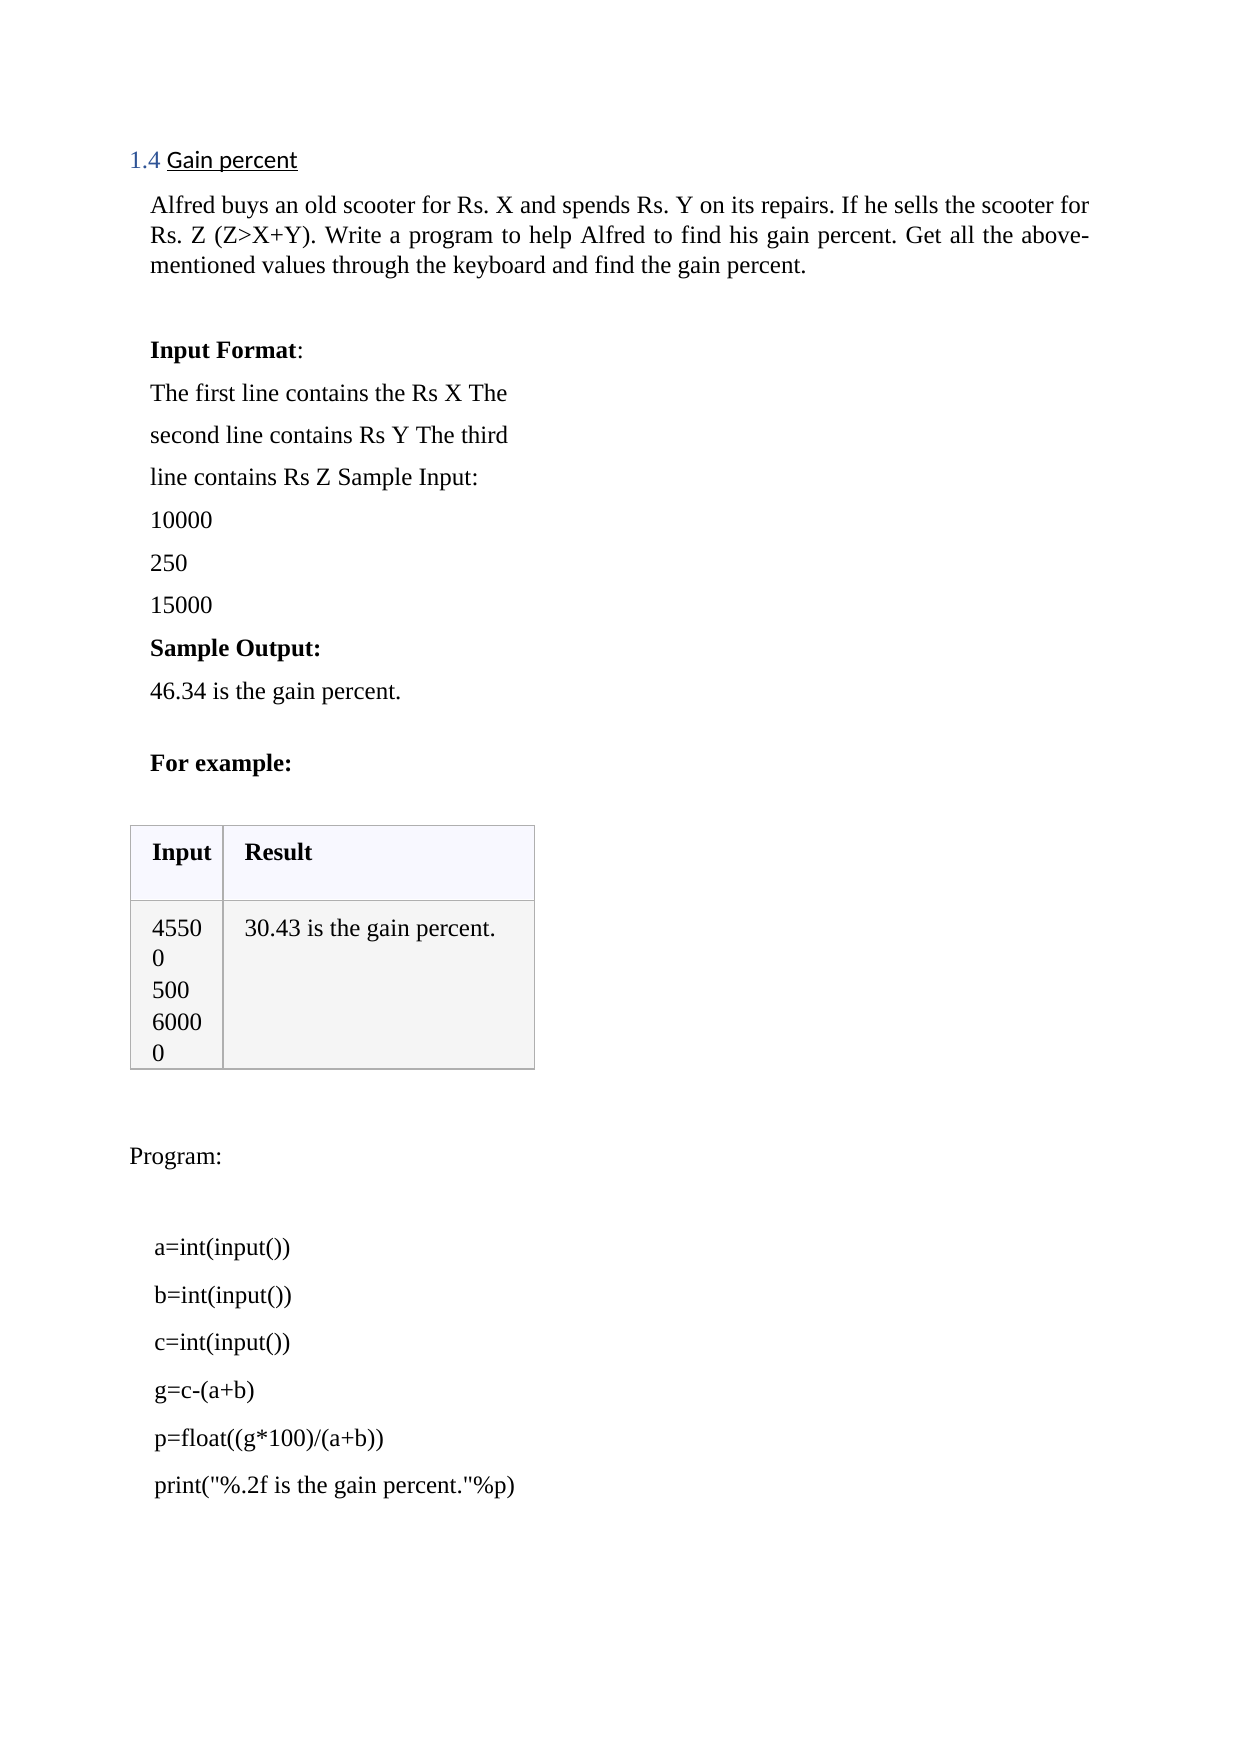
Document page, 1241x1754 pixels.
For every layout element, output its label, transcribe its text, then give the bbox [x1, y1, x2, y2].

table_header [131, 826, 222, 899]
text For example: [150, 748, 1211, 777]
text p=float((g*100)/(a+b)) [129, 1423, 1211, 1452]
text Sample Output: [150, 633, 1211, 662]
text print("%.2f is the gain percent."%p) [129, 1471, 1211, 1499]
subtitle 1.4 Gain percent [129, 144, 1211, 174]
text g=c-(a+b) [129, 1375, 1211, 1404]
text The first line contains the Rs X The second line contains Rs Y The third line contains Rs Z Sample Input: [150, 378, 536, 491]
text Alfred buys an old scooter for Rs. X and spends Rs. Y on its repairs. If he sells the scooter for Rs. Z (Z>X+Y). Write a program to help Alfred to find his gain percent. Get all the above-mentioned values through the keyboard and find the gain percent. [150, 190, 1091, 279]
text 250 [150, 548, 1211, 576]
text a=int(input()) [129, 1232, 1211, 1261]
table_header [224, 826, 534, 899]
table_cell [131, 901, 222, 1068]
text 15000 [150, 590, 1211, 619]
text c=int(input()) [129, 1327, 1211, 1356]
text Input Format: [150, 336, 1211, 364]
text b=int(input()) [129, 1280, 1211, 1308]
text 46.34 is the gain percent. [150, 676, 1211, 705]
subtitle Program: [129, 1141, 1211, 1170]
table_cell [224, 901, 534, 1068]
text 10000 [150, 505, 1211, 534]
